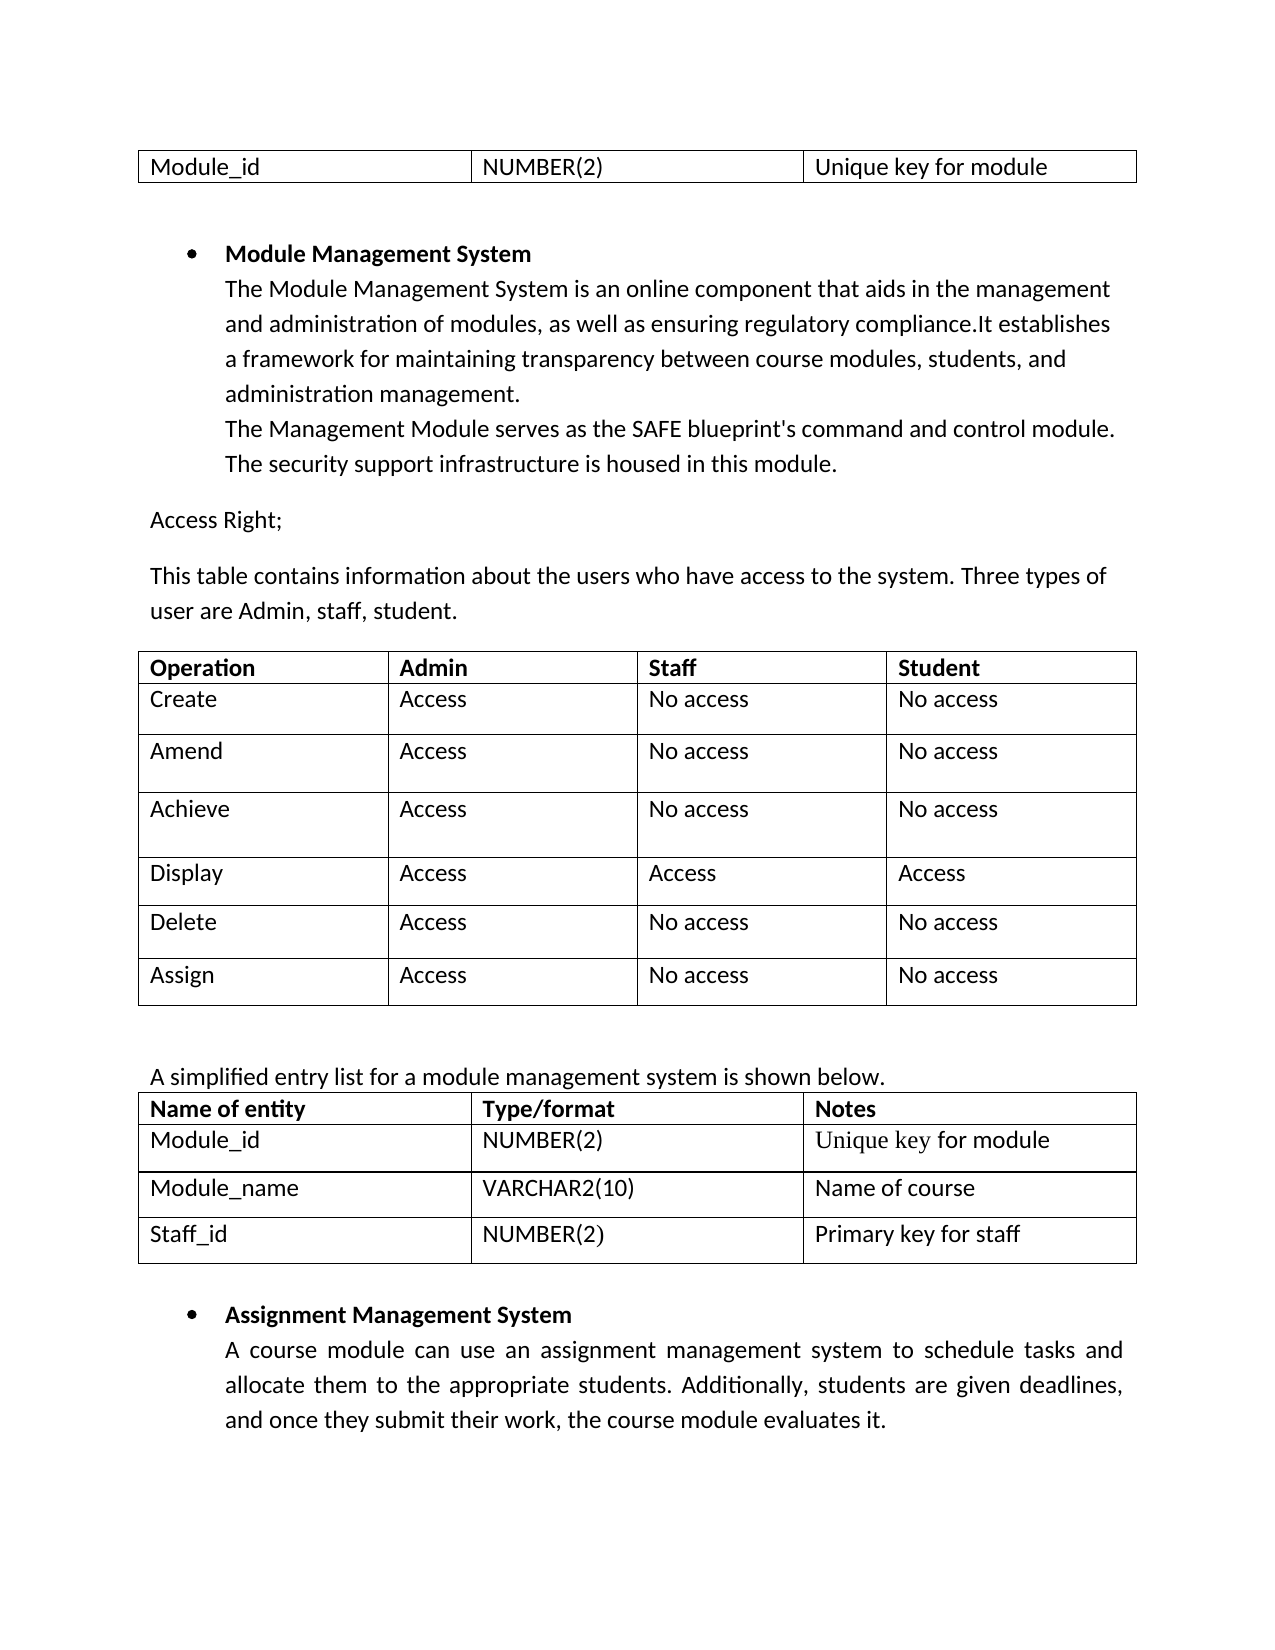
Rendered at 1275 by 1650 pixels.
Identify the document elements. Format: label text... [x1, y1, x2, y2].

table_cell No access [887, 959, 1136, 1005]
table_cell Access [389, 735, 637, 792]
table_cell No access [638, 906, 886, 958]
table_cell Delete [139, 906, 388, 958]
table_cell Module_id [139, 151, 471, 182]
table_header Student [887, 652, 1136, 682]
list A course module can use an assignment management system to schedule tasks and allocate them to the appropriate students. Additionally, students are given deadlines, and once they submit their work, the course module evaluates it. [225, 1334, 1125, 1434]
table_cell No access [638, 959, 886, 1005]
table_cell Access [389, 793, 637, 857]
table_header Type/format [472, 1093, 803, 1124]
table_cell Name of course [804, 1173, 1136, 1217]
table_cell No access [887, 793, 1136, 857]
table_header Notes [804, 1093, 1136, 1124]
table_cell No access [887, 735, 1136, 792]
table_cell Access [389, 906, 637, 958]
table_header Admin [389, 652, 637, 682]
text Access Right; [150, 504, 1125, 535]
table_header Operation [139, 652, 388, 682]
table_cell NUMBER(2) [472, 151, 803, 182]
table_cell Module_id [139, 1125, 471, 1171]
table_cell Access [389, 858, 637, 904]
table_cell NUMBER(2) [472, 1125, 803, 1171]
title A simplified entry list for a module management system is shown below. [150, 1062, 1125, 1092]
table_cell NUMBER(2) [472, 1218, 803, 1263]
table_cell Amend [139, 735, 388, 792]
table_cell Module_name [139, 1173, 471, 1217]
table_cell Access [389, 684, 637, 734]
list Module Management System [187, 238, 1125, 269]
table_cell Assign [139, 959, 388, 1005]
table_cell Achieve [139, 793, 388, 857]
list The Management Module serves as the SAFE blueprint's command and control module. The security support infrastructure is housed in this module. [225, 413, 1125, 479]
table_cell Display [139, 858, 388, 904]
table_cell Access [887, 858, 1136, 904]
table_cell Create [139, 684, 388, 734]
table_cell No access [887, 906, 1136, 958]
table_cell Staff_id [139, 1218, 471, 1263]
table_cell No access [638, 735, 886, 792]
text This table contains information about the users who have access to the system. Three types of user are Admin, staff, student. [150, 560, 1125, 626]
table_cell Access [389, 959, 637, 1005]
table_cell No access [887, 684, 1136, 734]
table_cell Access [638, 858, 886, 904]
table_cell Unique key for module [804, 1125, 1136, 1171]
table_cell No access [638, 793, 886, 857]
table_header Staff [638, 652, 886, 682]
table_cell No access [638, 684, 886, 734]
table_header Name of entity [139, 1093, 471, 1124]
table_cell VARCHAR2(10) [472, 1173, 803, 1217]
list Assignment Management System [187, 1299, 1125, 1329]
table_cell Primary key for staff [804, 1218, 1136, 1263]
table_cell Unique key for module [804, 151, 1136, 182]
list The Module Management System is an online component that aids in the management and administration of modules, as well as ensuring regulatory compliance.It establishes a framework for maintaining transparency between course modules, students, and administration management. [225, 273, 1125, 409]
